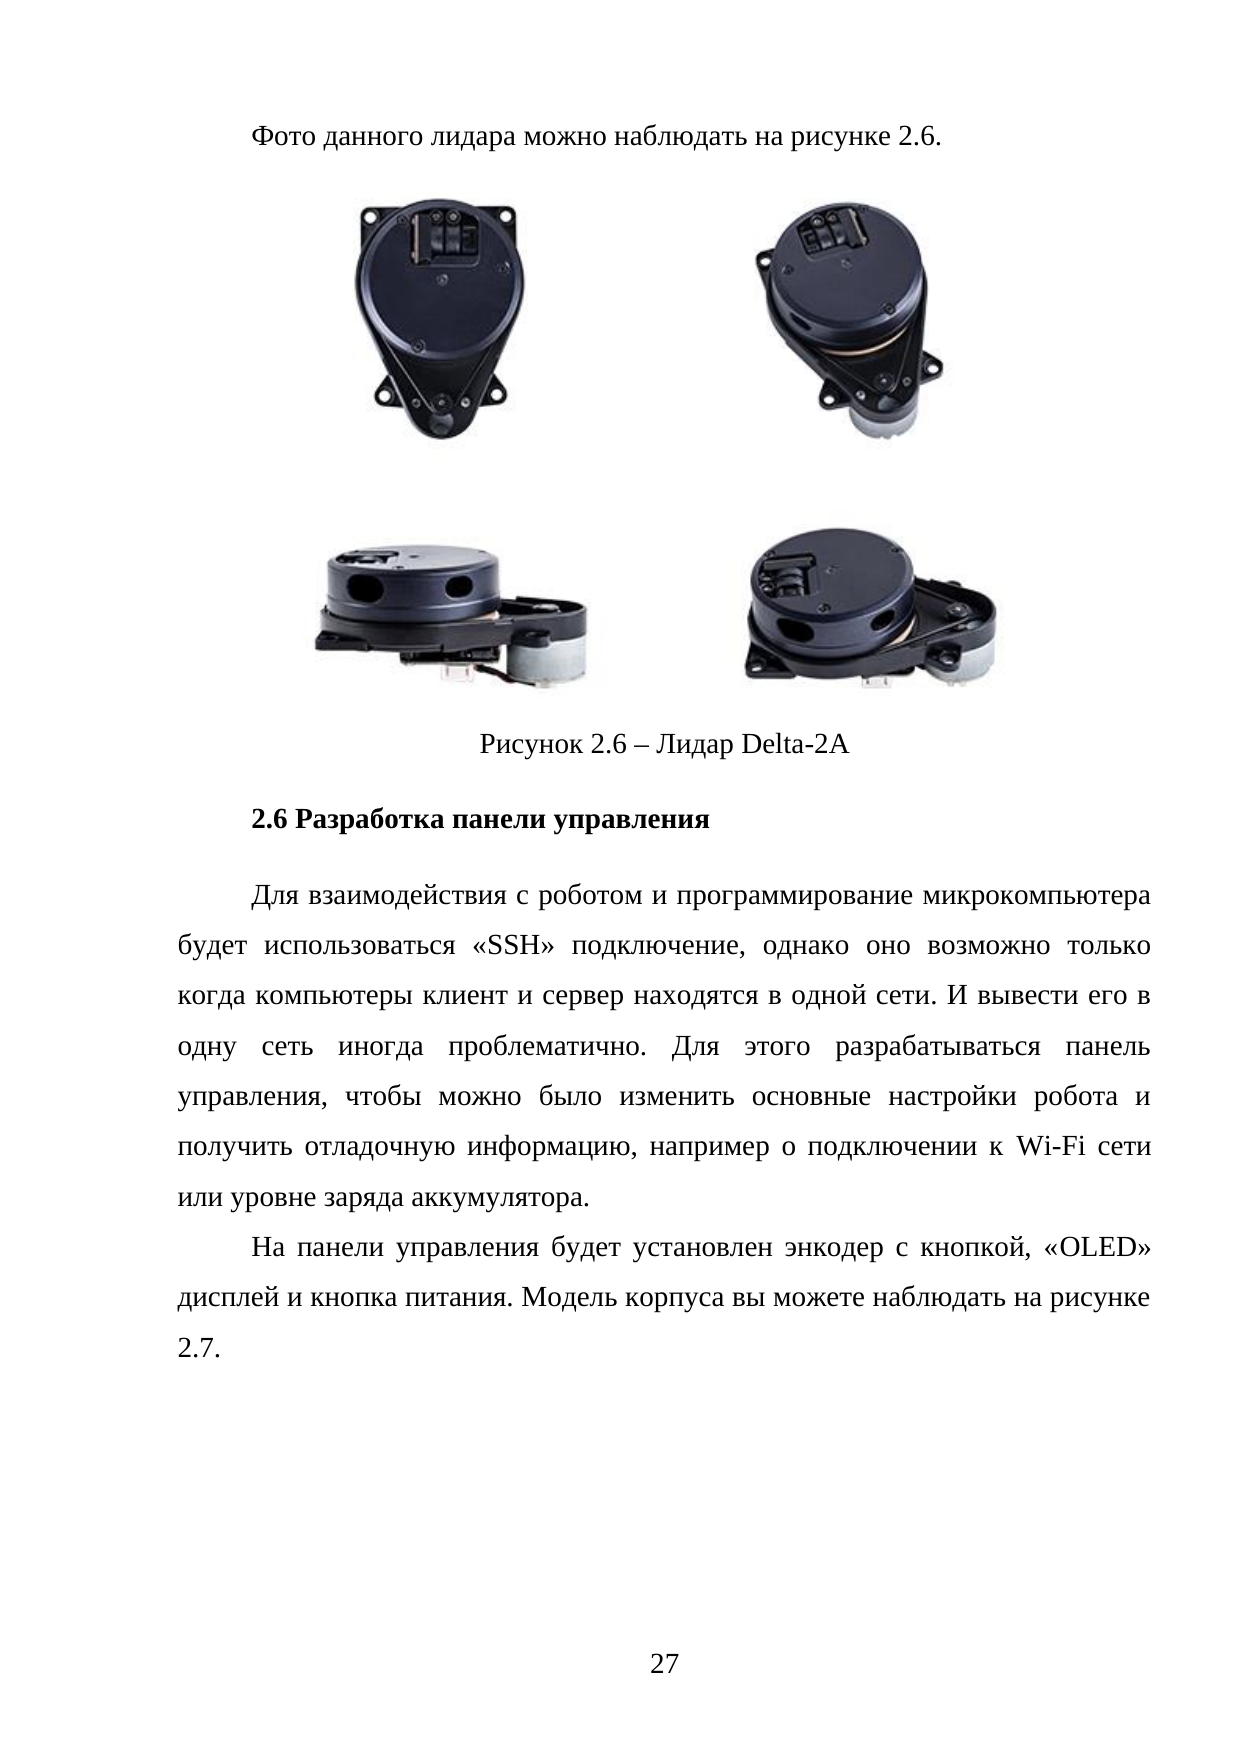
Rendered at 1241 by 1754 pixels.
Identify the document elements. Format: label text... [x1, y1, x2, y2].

picture [297, 193, 1032, 697]
list Рисунок 2.6 – Лидар Delta-2A [177, 726, 1152, 760]
text Фото данного лидара можно наблюдать на рисунке 2.6. [177, 118, 1152, 152]
subtitle 2.6 Разработка панели управления [177, 802, 1152, 835]
list На панели управления будет установлен энкодер с кнопкой, «OLED» дисплей и кнопка питания. Модель корпуса вы можете наблюдать на рисунке 2.7. [177, 1229, 1152, 1363]
list Для взаимодействия с роботом и программирование микрокомпьютера будет использоваться «SSH» подключение, однако оно возможно только когда компьютеры клиент и сервер находятся в одной сети. И вывести его в одну сеть иногда проблематично. Для этого разрабатываться панель управления, чтобы можно было изменить основные настройки робота и получить отладочную информацию, например о подключении к Wi-Fi сети или уровне заряда аккумулятора. [177, 877, 1152, 1212]
